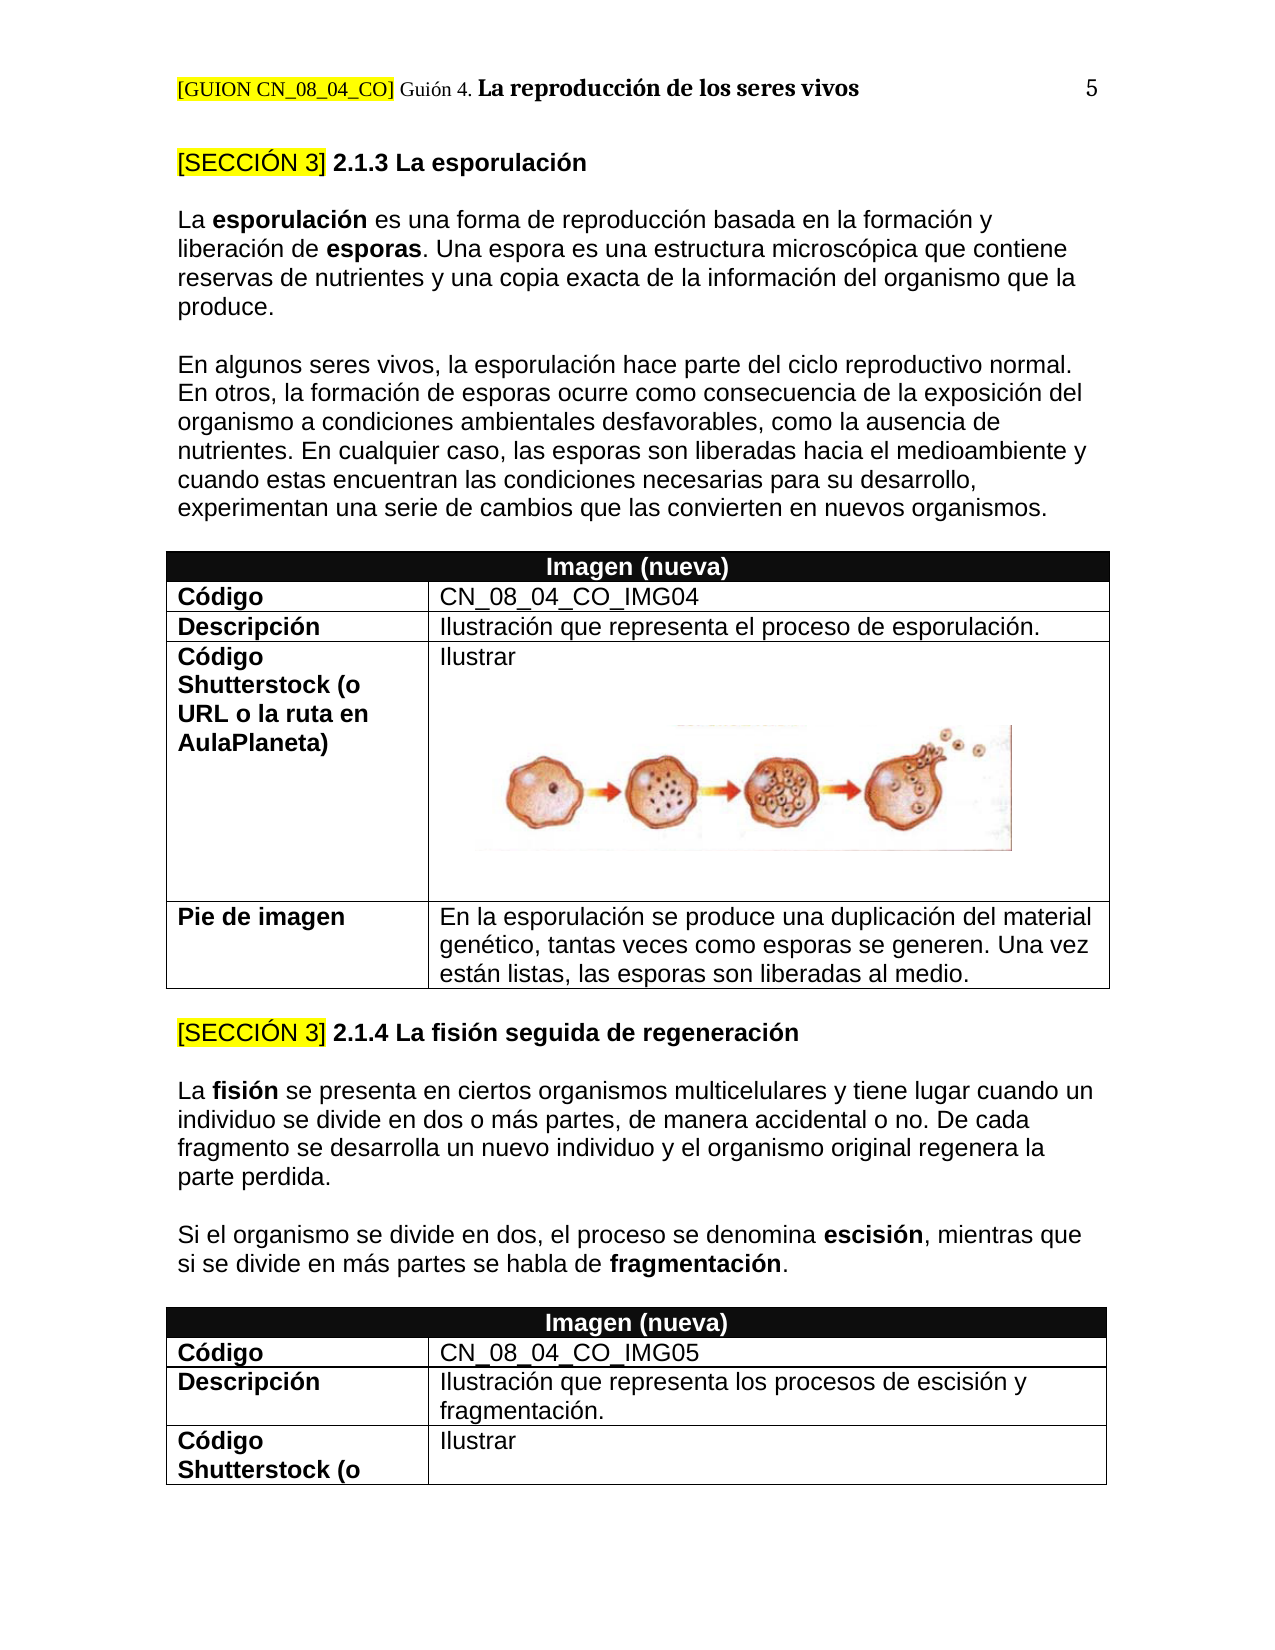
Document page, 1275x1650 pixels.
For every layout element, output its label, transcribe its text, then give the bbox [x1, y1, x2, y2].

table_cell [167, 1426, 428, 1483]
table_cell Código [167, 582, 428, 611]
table_cell Ilustración que representa el proceso de esporulación. [429, 612, 1109, 641]
table_cell CN_08_04_CO_IMG05 [429, 1338, 1106, 1366]
text La esporulación es una forma de reproducción basada en la formación y liberación de esporas. Una espora es una estructura microscópica que contiene reservas de nutrientes y una copia exacta de la información del organismo que la produce. [177, 206, 1098, 321]
picture [475, 725, 1012, 851]
table_header Imagen (nueva) [167, 553, 1109, 581]
table_header Imagen (nueva) [167, 1308, 1106, 1337]
text [SECCIÓN 3] 2.1.4 La fisión seguida de regeneración [326, 1018, 1098, 1047]
table_cell CN_08_04_CO_IMG04 [429, 582, 1109, 611]
table_cell Descripción [167, 612, 428, 641]
table_cell Ilustración que representa los procesos de escisión y fragmentación. [429, 1368, 1106, 1425]
text En algunos seres vivos, la esporulación hace parte del ciclo reproductivo normal. En otros, la formación de esporas ocurre como consecuencia de la exposición del organismo a condiciones ambientales desfavorables, como la ausencia de nutrientes. En cualquier caso, las esporas son liberadas hacia el medioambiente y cuando estas encuentran las condiciones necesarias para su desarrollo, experimentan una serie de cambios que las convierten en nuevos organismos. [177, 350, 1098, 522]
table_cell Ilustrar (a) (b) [429, 1426, 1106, 1483]
text Si el organismo se divide en dos, el proceso se denomina escisión, mientras que si se divide en más partes se habla de fragmentación. [177, 1220, 1098, 1278]
table_cell Descripción [167, 1368, 428, 1425]
table_cell En la esporulación se produce una duplicación del material genético, tantas veces como esporas se generen. Una vez están listas, las esporas son liberadas al medio. [429, 902, 1109, 988]
table_cell Ilustrar [429, 642, 1109, 901]
table_cell Código [167, 1338, 428, 1366]
table_cell Código Shutterstock (o URL o la ruta en AulaPlaneta) [167, 642, 428, 901]
text La fisión se presenta en ciertos organismos multicelulares y tiene lugar cuando un individuo se divide en dos o más partes, de manera accidental o no. De cada fragmento se desarrolla un nuevo individuo y el organismo original regenera la parte perdida. [177, 1076, 1098, 1191]
table_cell Pie de imagen [167, 902, 428, 988]
text [SECCIÓN 3] 2.1.3 La esporulación [326, 148, 1098, 176]
